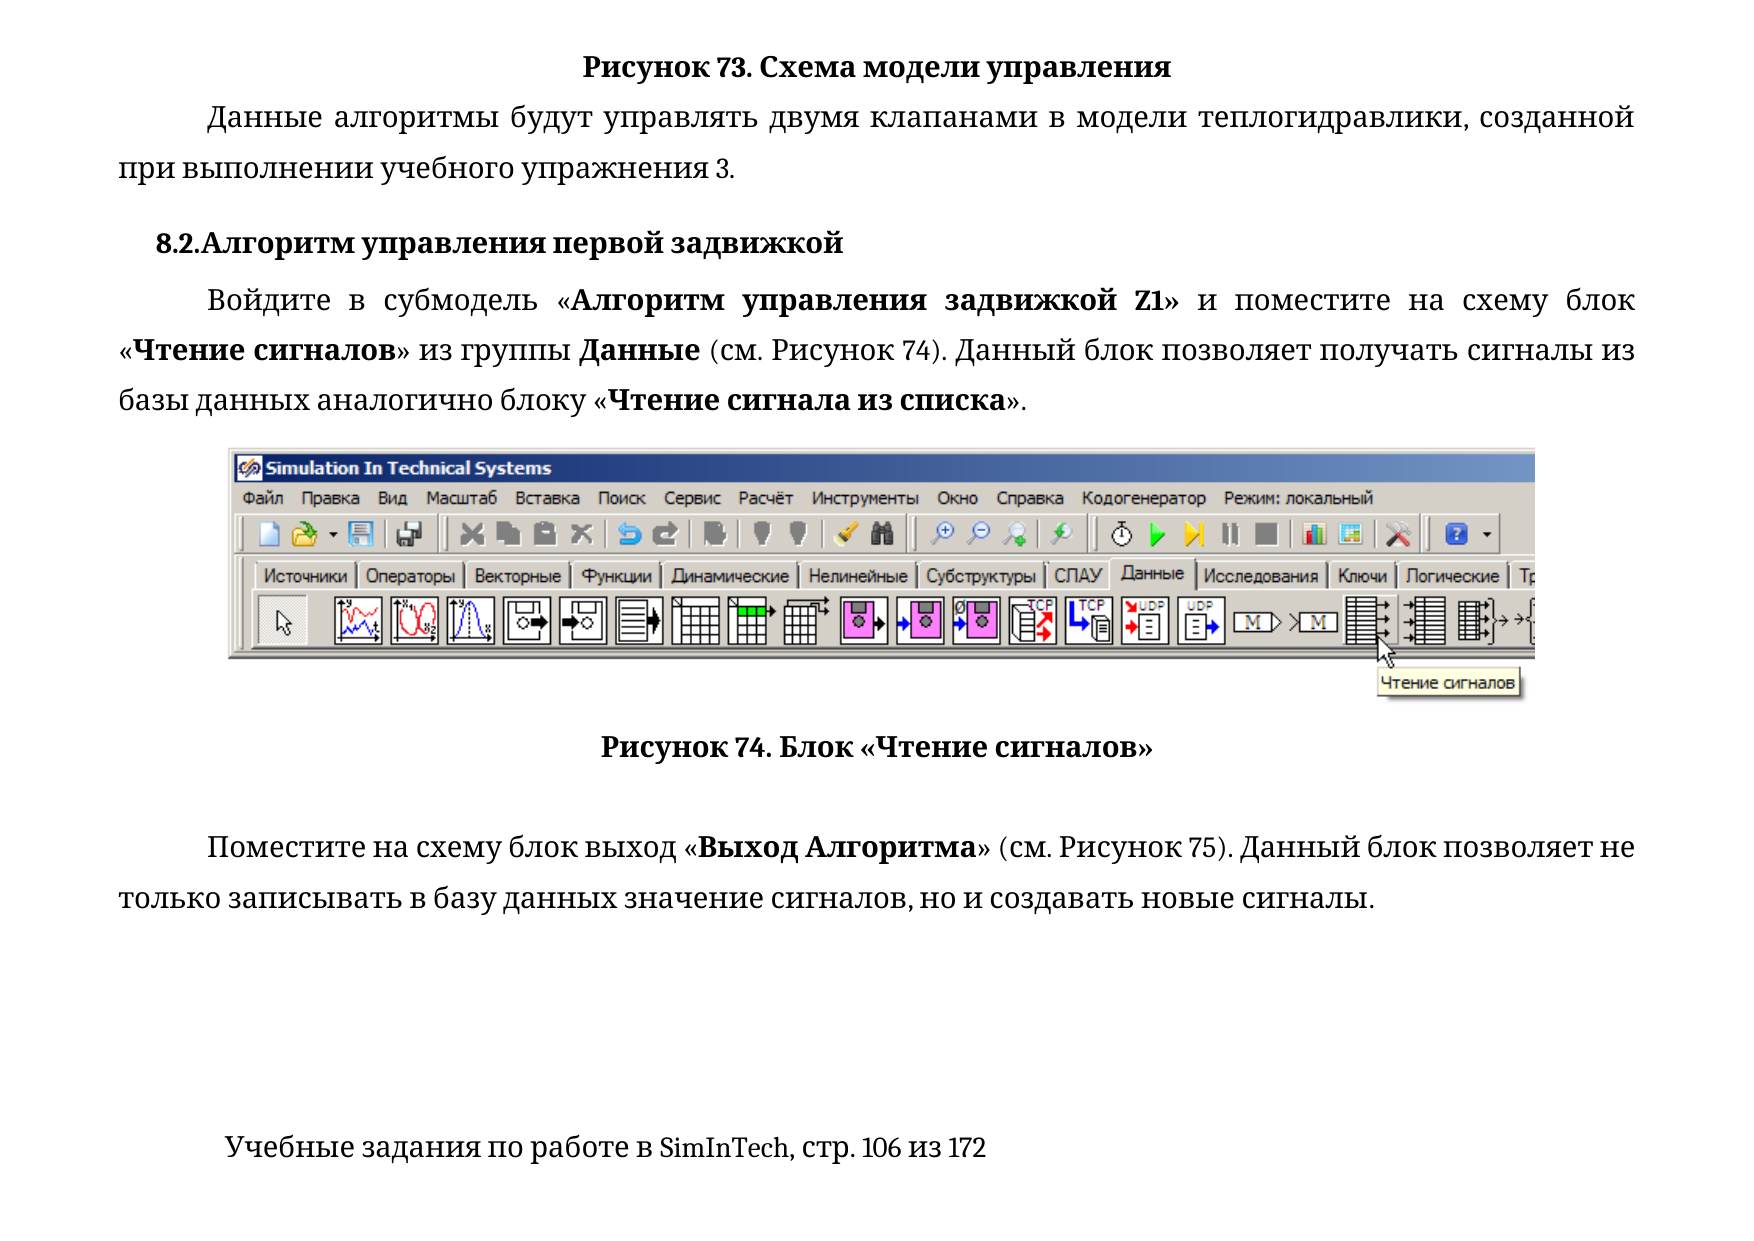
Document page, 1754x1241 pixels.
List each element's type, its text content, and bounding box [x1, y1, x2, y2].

picture [219, 434, 1535, 714]
subtitle Алгоритм управления первой задвижкой [156, 227, 1636, 261]
text Данные алгоритмы будут управлять двумя клапанами в модели теплогидравлики, созданной при выполнении учебного упражнения 3. [118, 102, 1636, 185]
